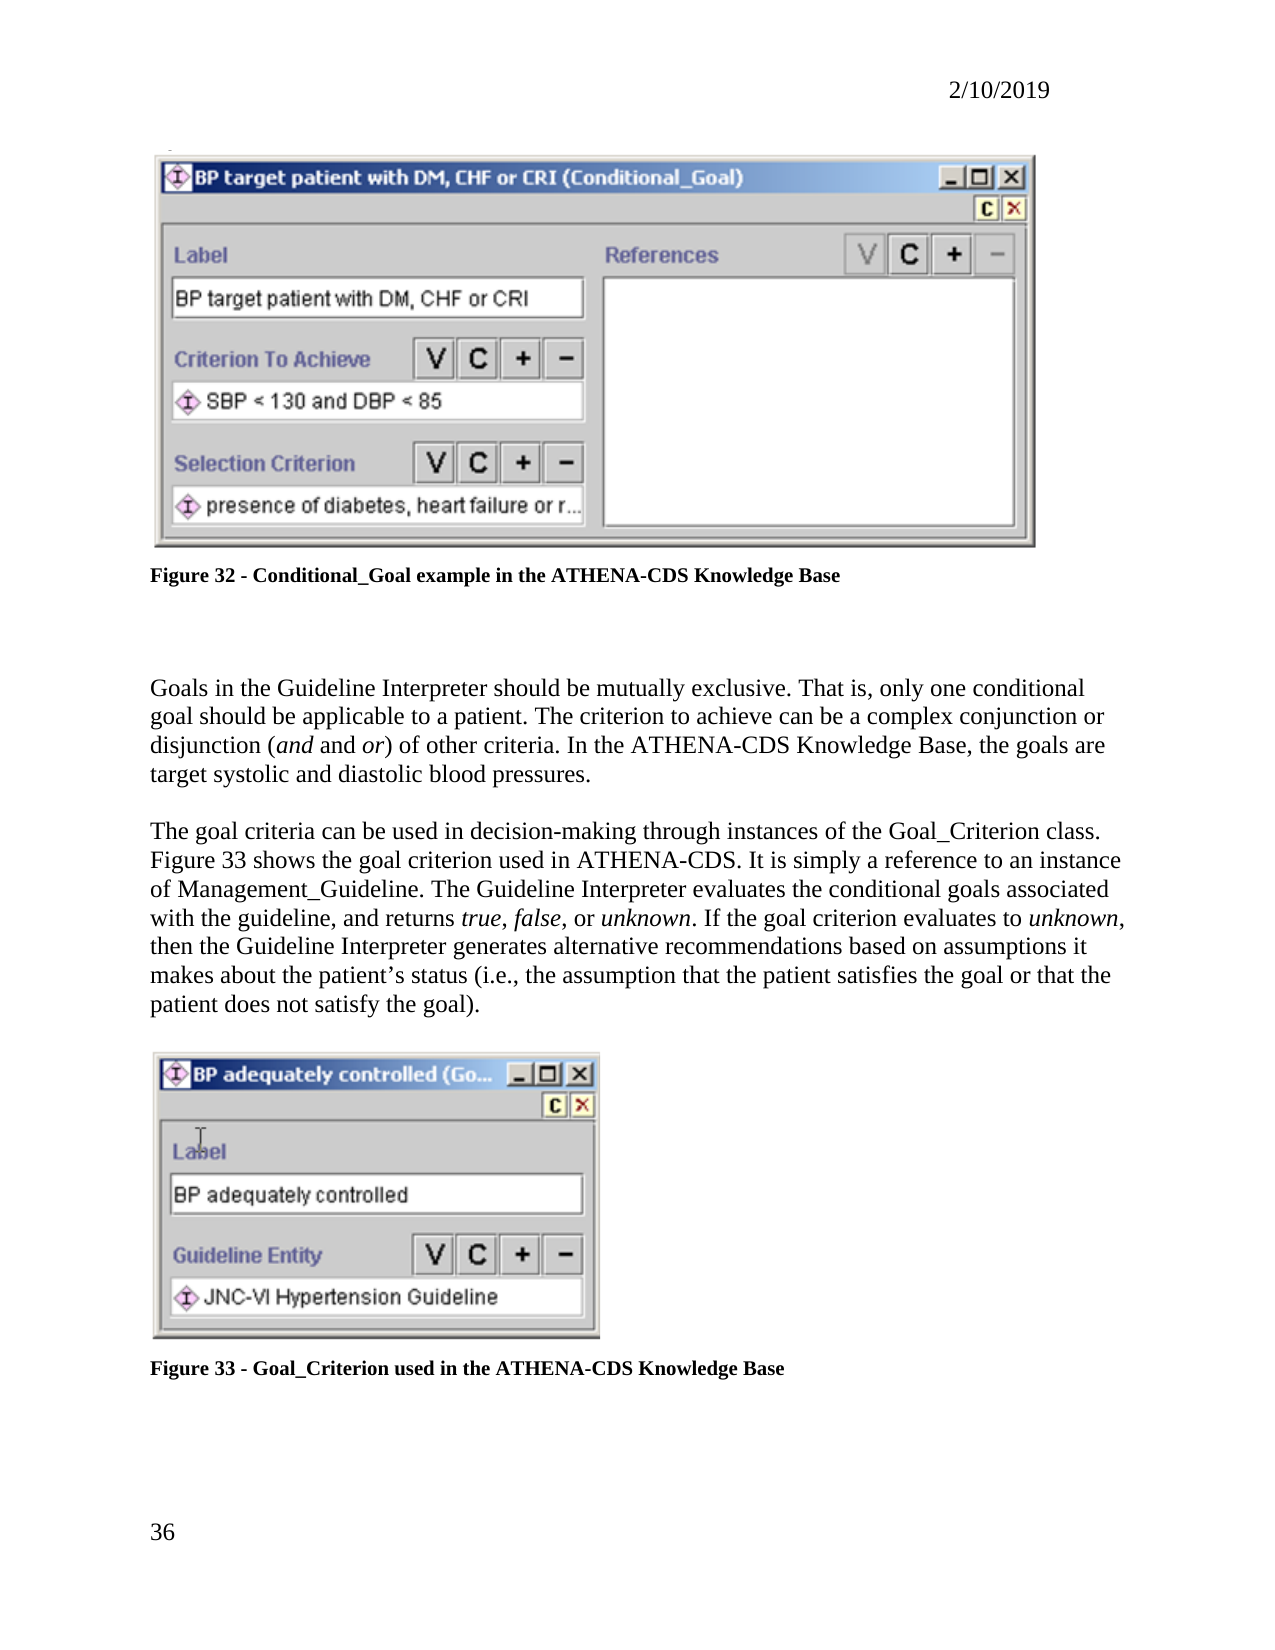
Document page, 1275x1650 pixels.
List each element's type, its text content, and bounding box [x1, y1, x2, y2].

text Goals in the Guideline Interpreter should be mutually exclusive. That is, only one conditional goal should be applicable to a patient. The criterion to achieve can be a complex conjunction or disjunction (and and or) of other criteria. In the ATHENA-CDS Knowledge Base, the goals are target systolic and diastolic blood pressures. [150, 673, 1125, 788]
picture [150, 150, 1039, 551]
picture [150, 1046, 600, 1344]
